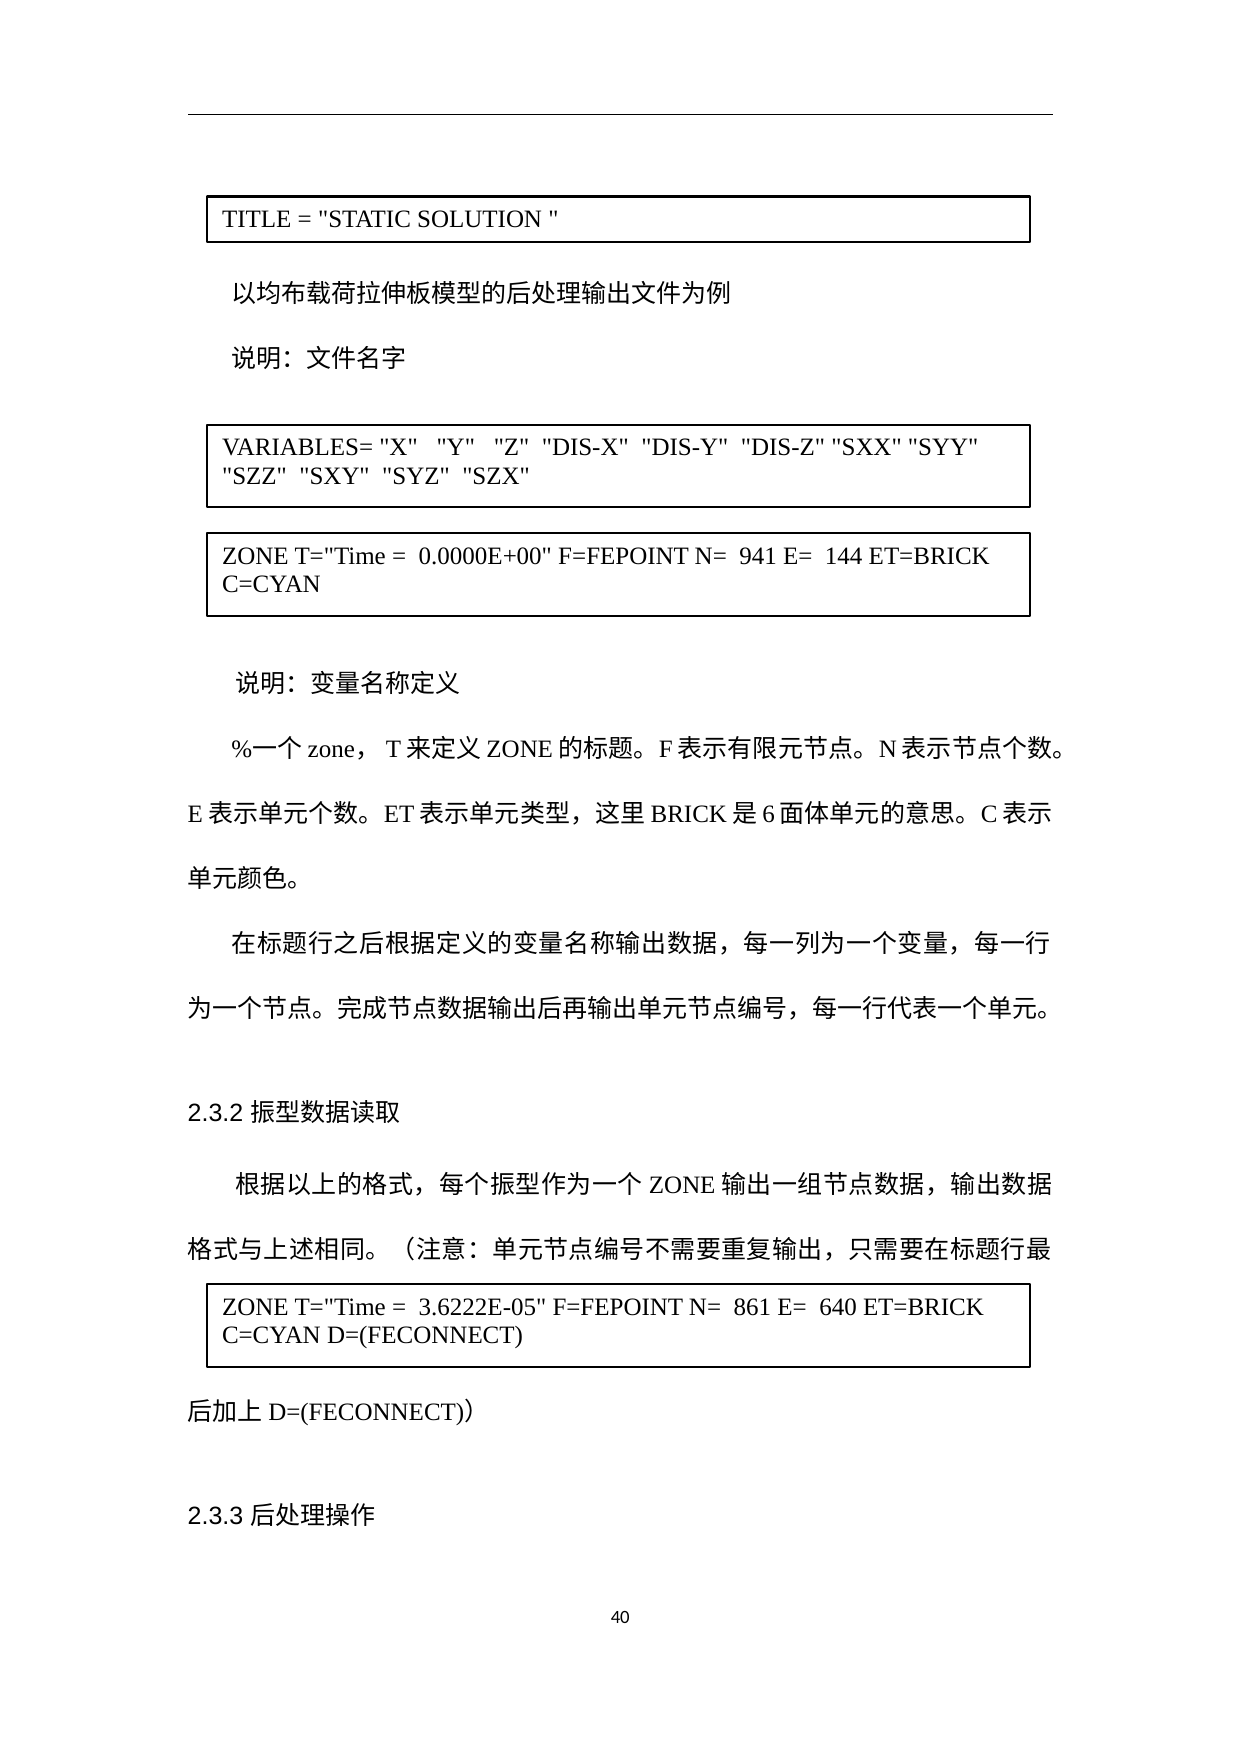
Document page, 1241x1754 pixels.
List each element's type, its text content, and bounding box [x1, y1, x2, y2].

subtitle 振型数据读取 [187, 1078, 1053, 1143]
text %一个zone， T来定义ZONE的标题。F表示有限元节点。N表示节点个数。E表示单元个数。ET表示单元类型，这里BRICK是6面体单元的意思。C表示单元颜色。 [187, 714, 1053, 909]
text 以均布载荷拉伸板模型的后处理输出文件为例 [187, 162, 1053, 324]
subtitle 后处理操作 [187, 1481, 1053, 1546]
text 说明：文件名字 [187, 324, 1053, 389]
text 在标题行之后根据定义的变量名称输出数据，每一列为一个变量，每一行为一个节点。完成节点数据输出后再输出单元节点编号，每一行代表一个单元。 [187, 909, 1053, 1039]
text 说明：变量名称定义 [187, 389, 1053, 714]
text 根据以上的格式，每个振型作为一个ZONE输出一组节点数据，输出数据格式与上述相同。（注意：单元节点编号不需要重复输出，只需要在标题行最后加上 D=(FECONNECT)） [187, 1150, 1053, 1442]
